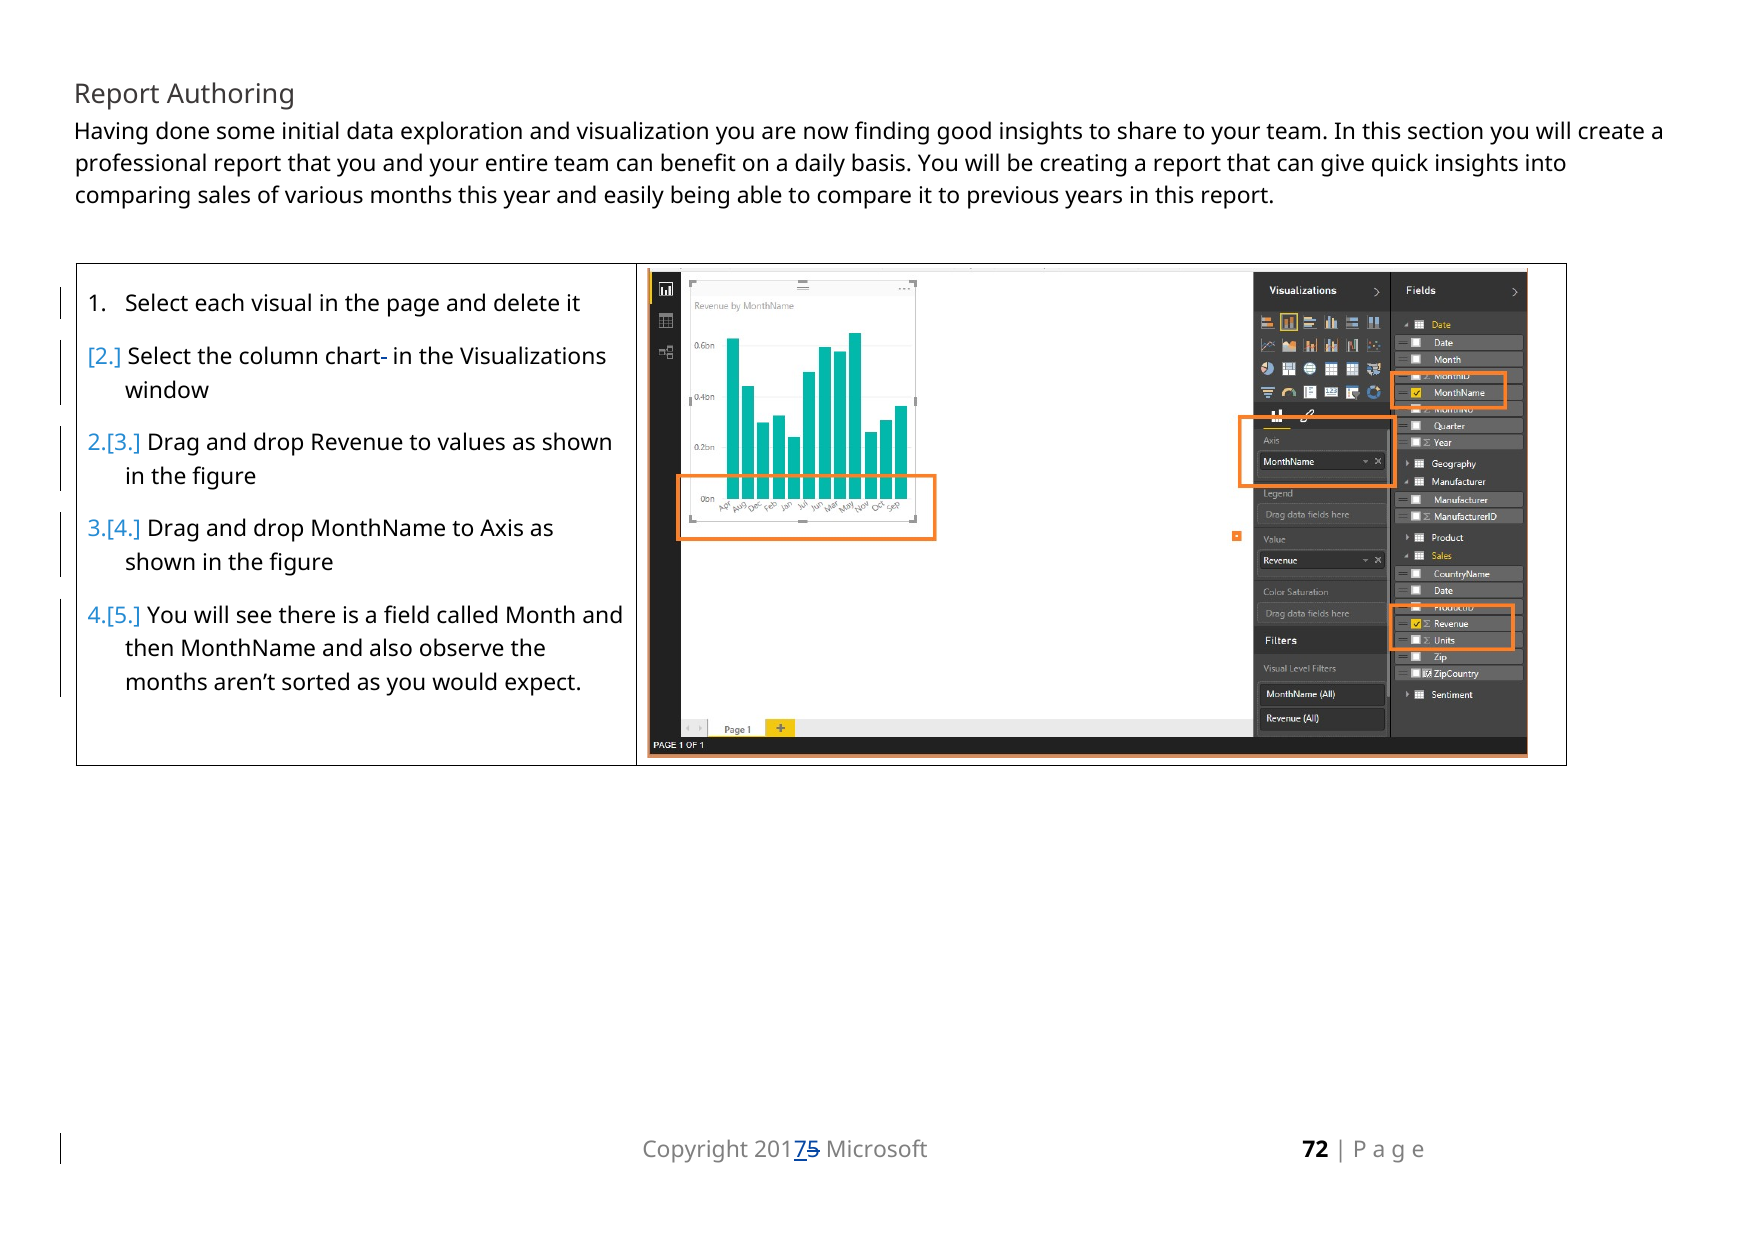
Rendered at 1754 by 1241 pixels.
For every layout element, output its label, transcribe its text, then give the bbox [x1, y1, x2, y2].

subtitle Report Authoring [73, 75, 1679, 112]
table_header [637, 264, 1566, 765]
table_header Select each visual in the page and delete it Select the column chart in the Visualizations window Drag and drop Revenue to values as shown in the figure Drag and drop MonthName to Axis as shown in the figure You will see there is a field called Month and then MonthName and also observe the months aren’t sorted as you would expect. [77, 264, 636, 765]
picture [647, 268, 1528, 758]
text Having done some initial data exploration and visualization you are now finding good insights to share to your team. In this section you will create a professional report that you and your entire team can benefit on a daily basis. You will be creating a report that can give quick insights into comparing sales of various months this year and easily being able to compare it to previous years in this report. [73, 115, 1679, 210]
